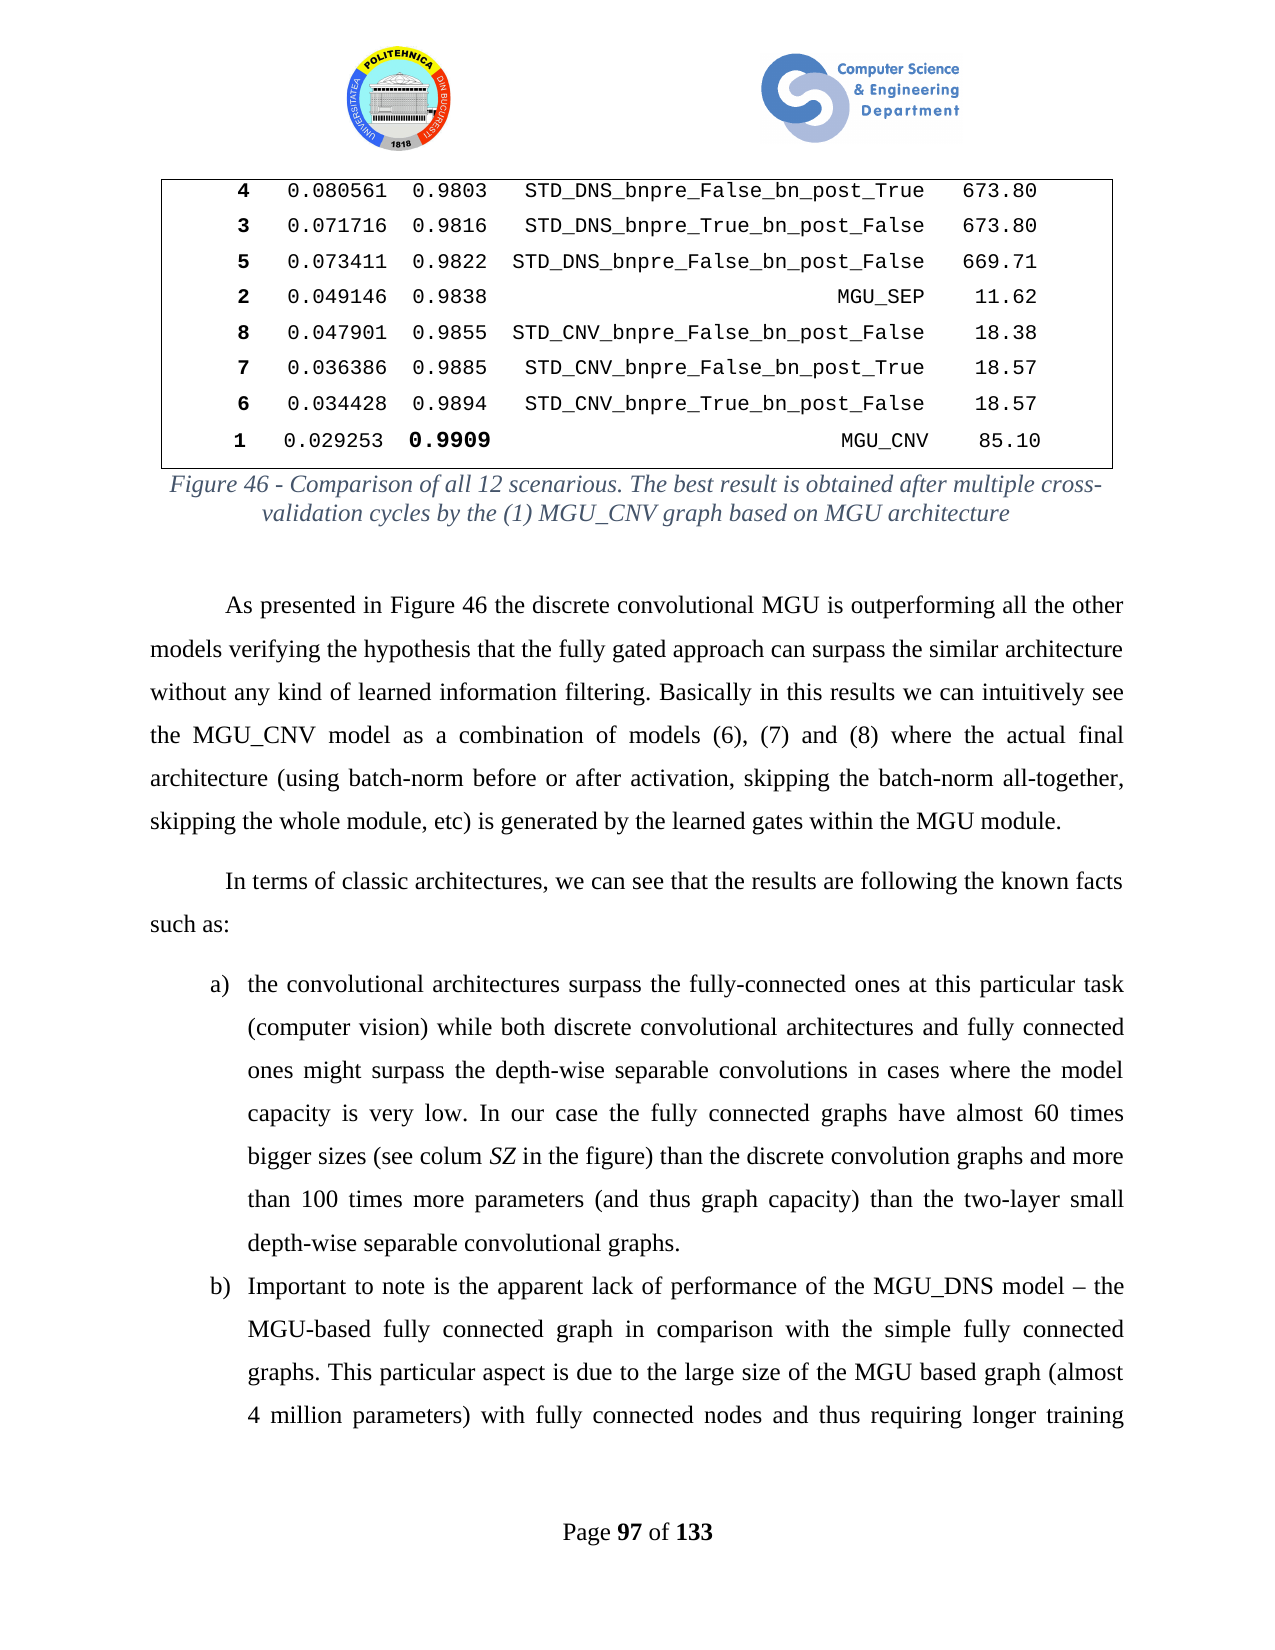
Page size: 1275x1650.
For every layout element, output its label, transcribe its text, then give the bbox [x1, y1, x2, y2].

text In terms of classic architectures, we can see that the results are following the known facts such as: [150, 866, 1125, 938]
text As presented in Figure 46 the discrete convolutional MGU is outperforming all the other models verifying the hypothesis that the fully gated approach can surpass the similar architecture without any kind of learned information filtering. Basically in this results we can intuitively see the MGU_CNV model as a combination of models (6), (7) and (8) where the actual final architecture (using batch-norm before or after activation, skipping the batch-norm all-together, skipping the whole module, etc) is generated by the learned gates within the MGU module. [150, 591, 1125, 835]
list the convolutional architectures surpass the fully-connected ones at this particular task (computer vision) while both discrete convolutional architectures and fully connected ones might surpass the depth-wise separable convolutions in cases where the model capacity is very low. In our case the fully connected graphs have almost 60 times bigger sizes (see colum SZ in the figure) than the discrete convolution graphs and more than 100 times more parameters (and thus graph capacity) than the two-layer small depth-wise separable convolutional graphs. [210, 969, 1125, 1256]
picture [760, 53, 963, 144]
picture [346, 46, 451, 151]
